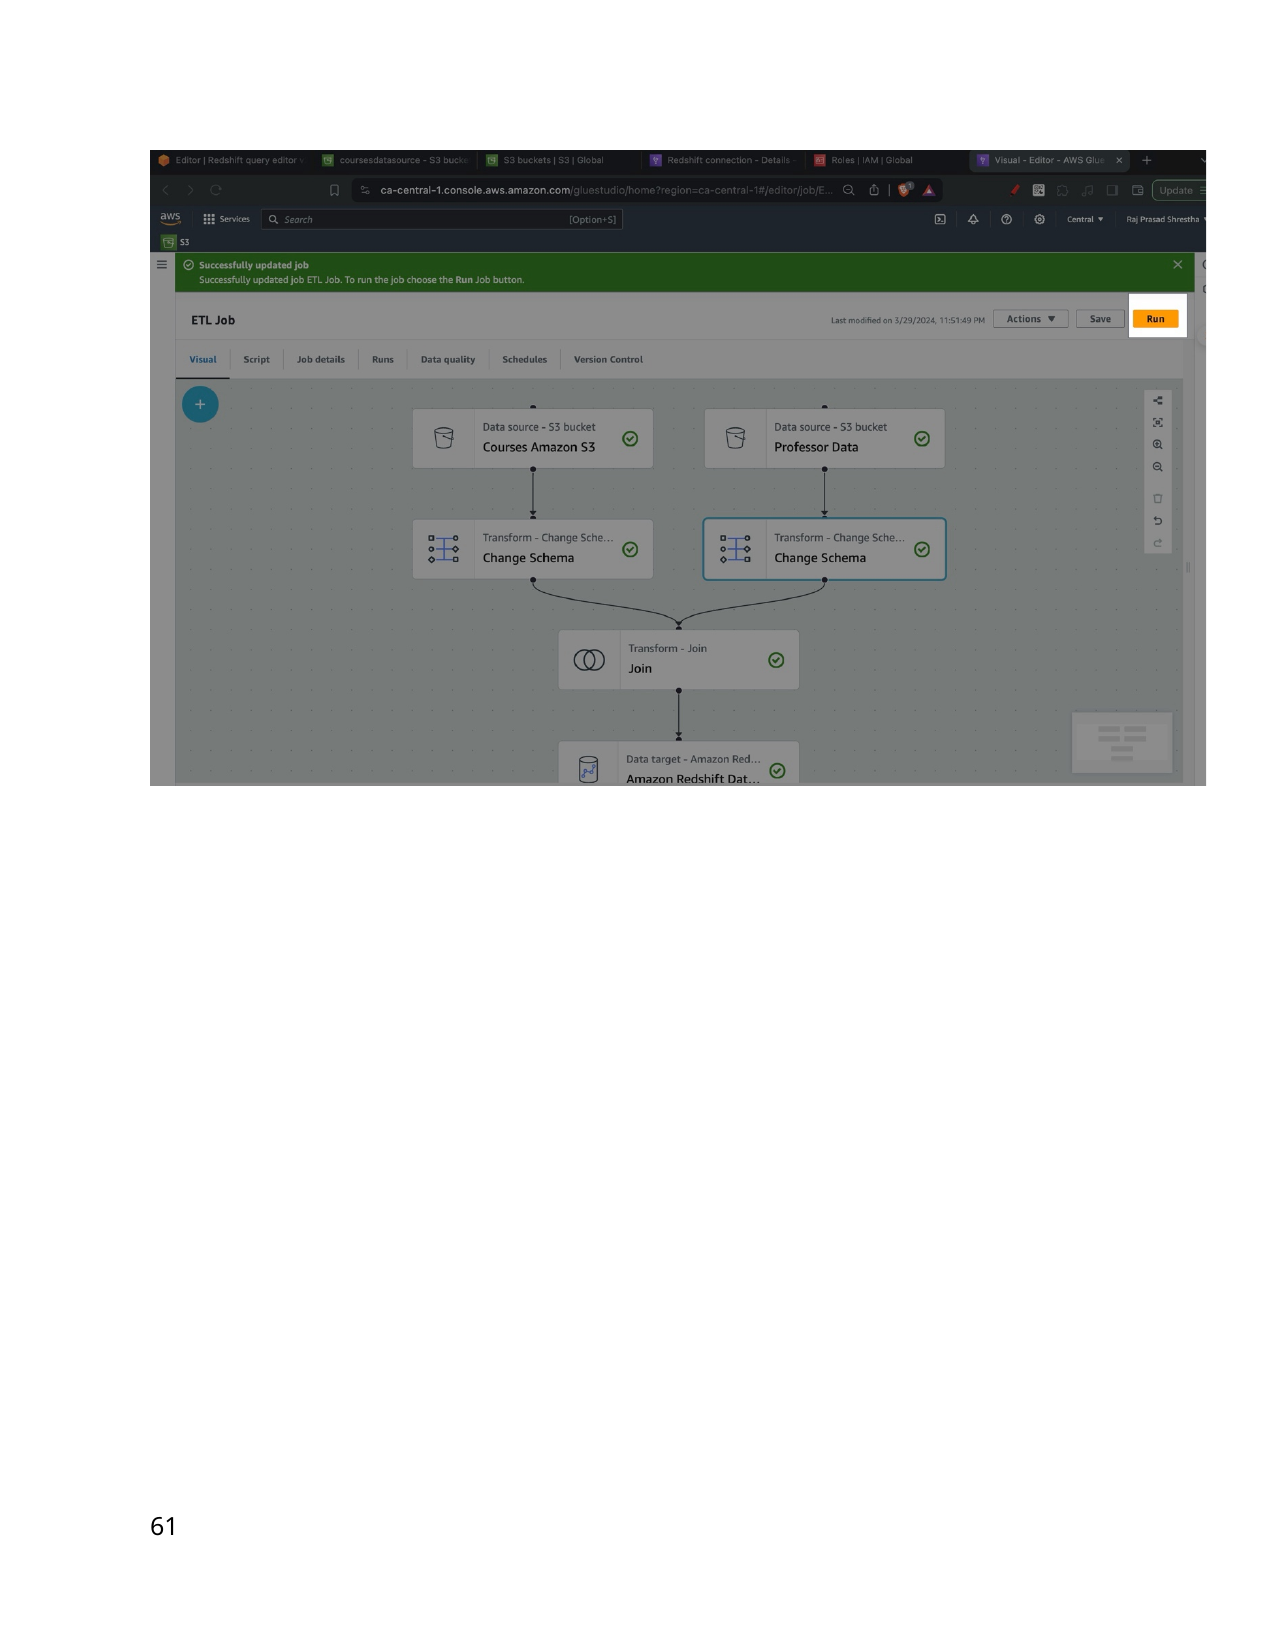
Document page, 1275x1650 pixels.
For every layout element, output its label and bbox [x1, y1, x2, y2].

picture [150, 150, 1207, 786]
